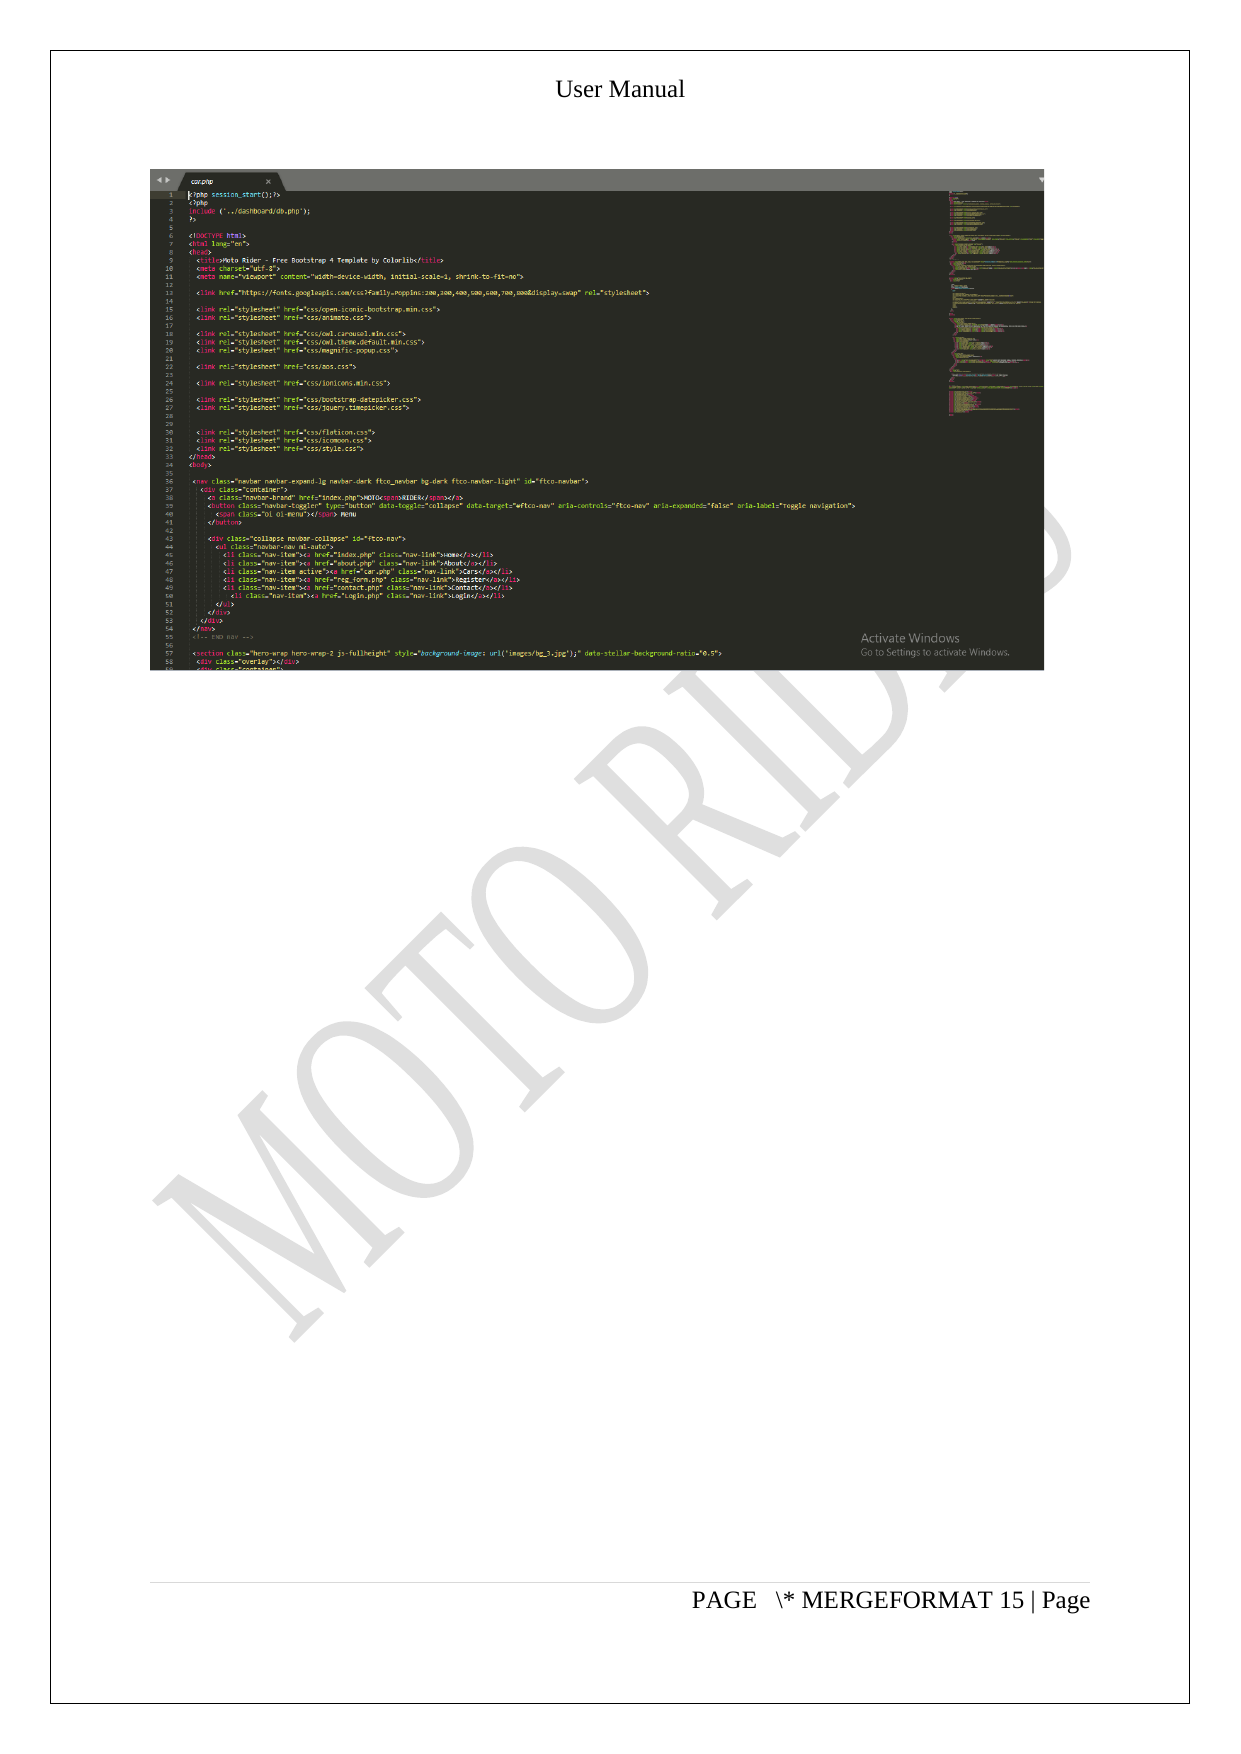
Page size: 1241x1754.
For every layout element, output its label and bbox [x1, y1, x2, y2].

picture [150, 169, 1045, 671]
